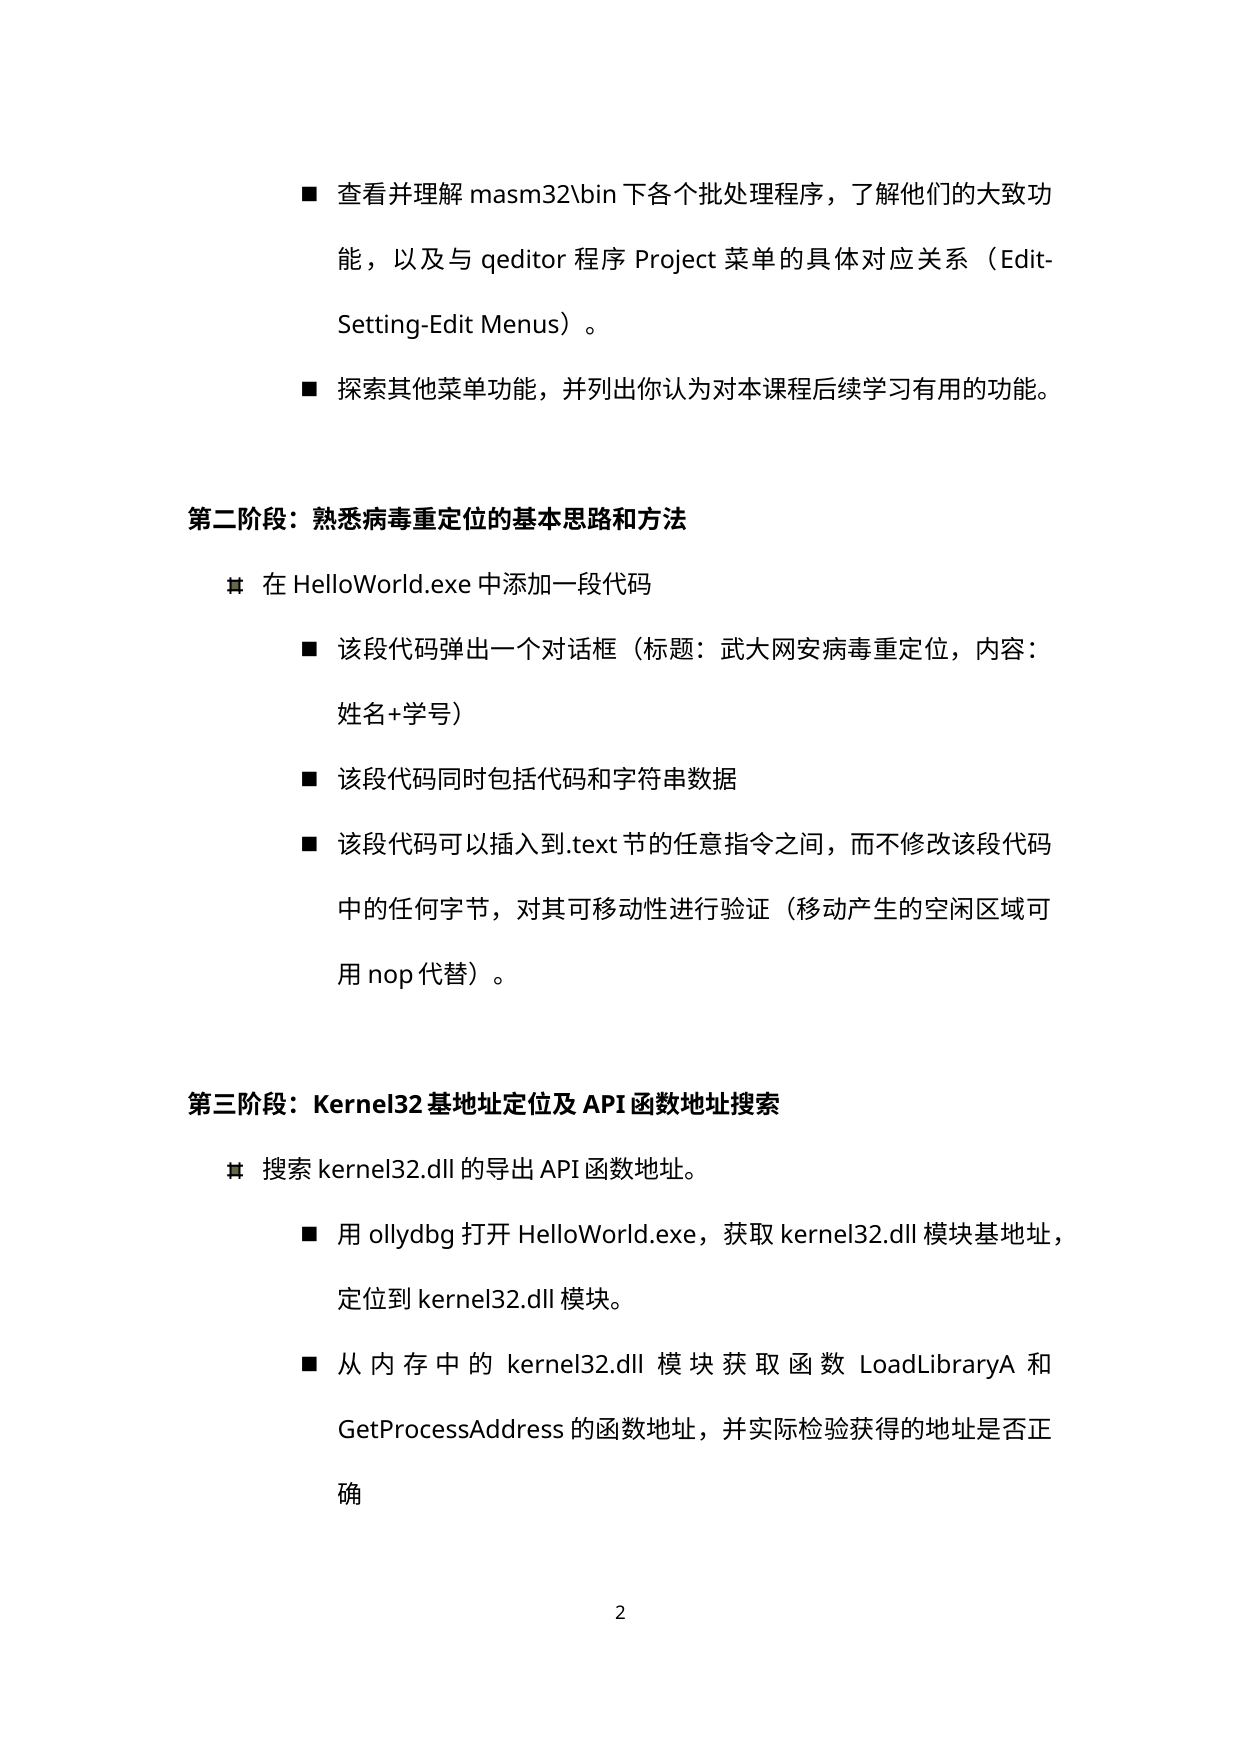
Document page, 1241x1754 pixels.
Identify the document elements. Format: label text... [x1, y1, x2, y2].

list 从内存中的kernel32.dll模块获取函数LoadLibraryA和GetProcessAddress的函数地址，并实际检验获得的地址是否正确 [300, 1330, 1053, 1525]
list 用ollydbg打开HelloWorld.exe，获取kernel32.dll模块基地址，定位到kernel32.dll模块。 [300, 1200, 1053, 1330]
list 搜索kernel32.dll的导出API函数地址。 [225, 1135, 1053, 1200]
list 查看并理解masm32\bin下各个批处理程序，了解他们的大致功能，以及与qeditor程序Project菜单的具体对应关系（Edit-Setting-Edit Menus）。 [300, 160, 1053, 355]
list 该段代码同时包括代码和字符串数据 [300, 745, 1053, 810]
list 在HelloWorld.exe中添加一段代码 [225, 550, 1053, 615]
picture [226, 1161, 243, 1179]
text 第三阶段：Kernel32基地址定位及API函数地址搜索 [187, 1070, 1053, 1135]
picture [226, 576, 243, 594]
list 该段代码弹出一个对话框（标题：武大网安病毒重定位，内容：姓名+学号） [300, 615, 1053, 745]
text 第二阶段：熟悉病毒重定位的基本思路和方法 [187, 485, 1053, 550]
list 该段代码可以插入到.text节的任意指令之间，而不修改该段代码中的任何字节，对其可移动性进行验证（移动产生的空闲区域可用nop代替）。 [300, 810, 1053, 1005]
list 探索其他菜单功能，并列出你认为对本课程后续学习有用的功能。 [300, 355, 1053, 420]
